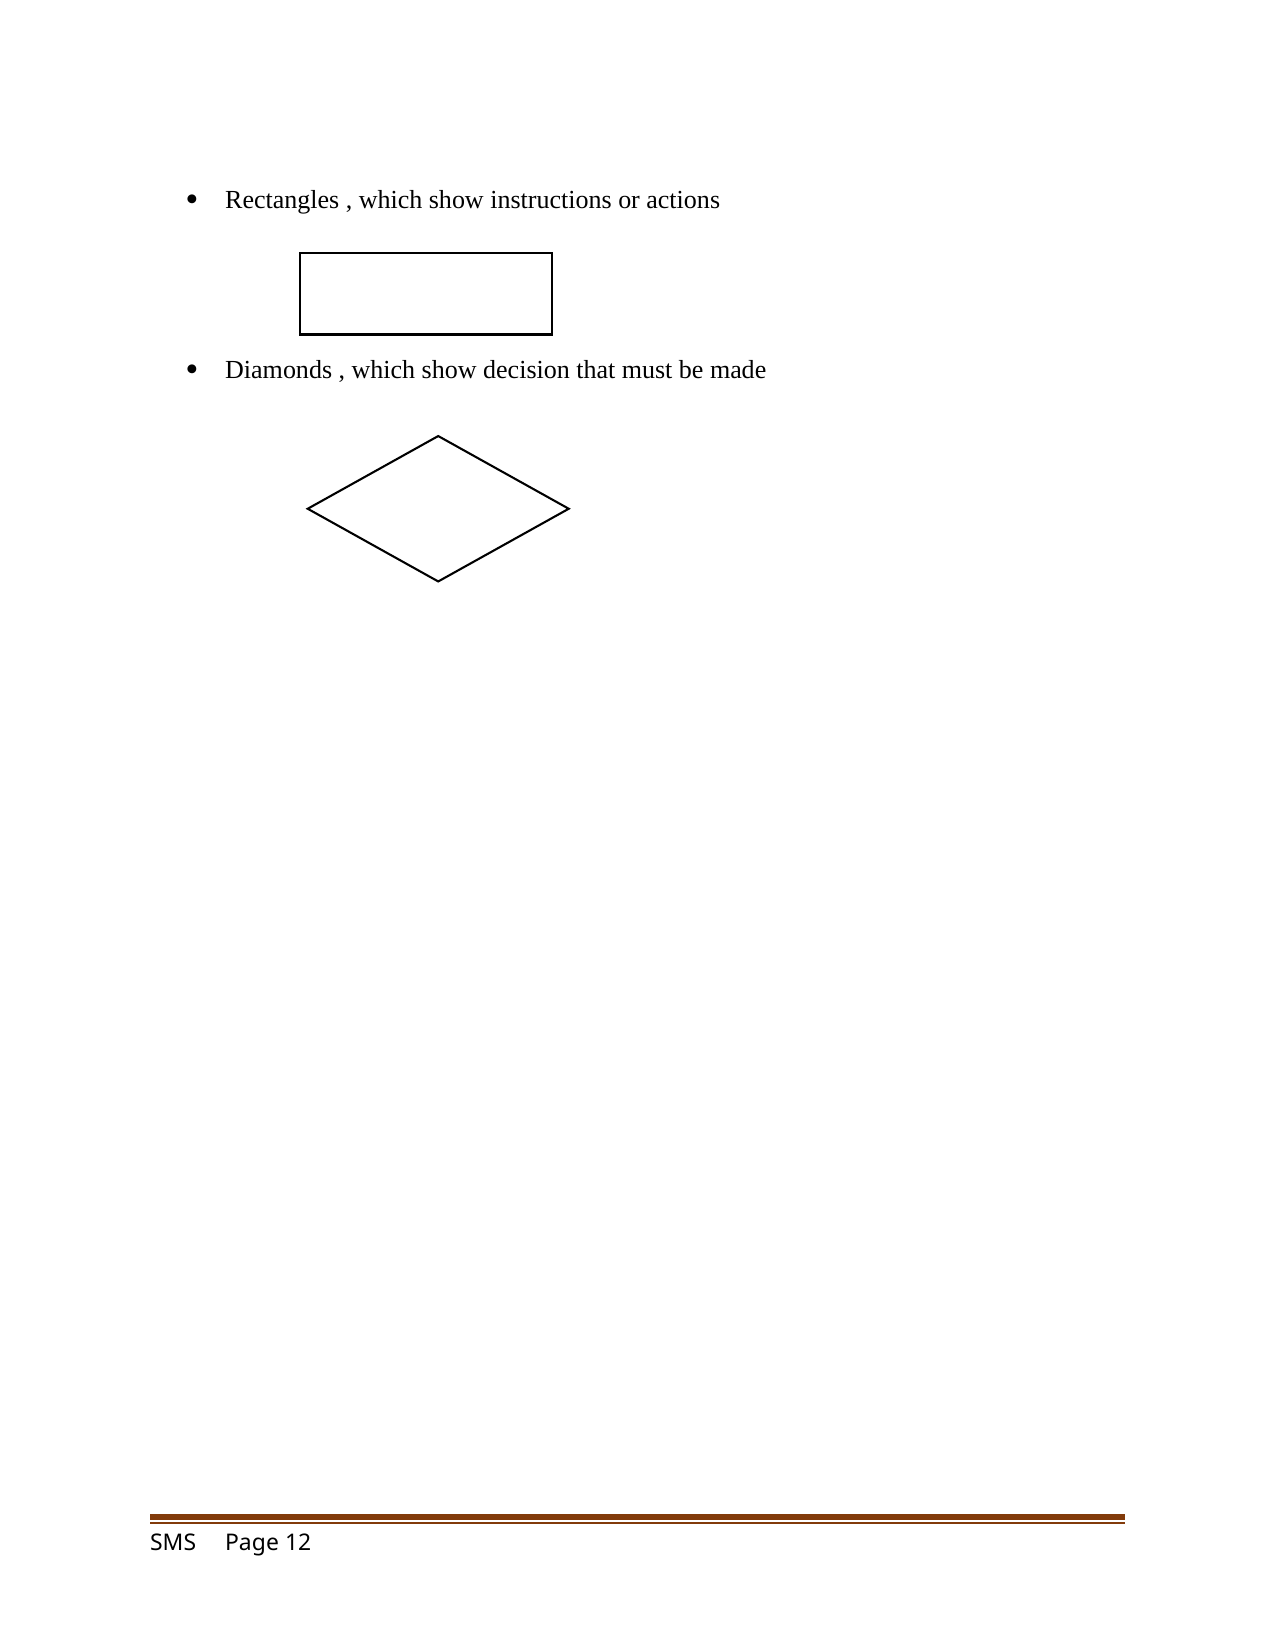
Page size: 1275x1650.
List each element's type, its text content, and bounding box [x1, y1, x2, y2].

list Diamonds , which show decision that must be made [187, 354, 1125, 384]
list Rectangles , which show instructions or actions [187, 184, 1125, 214]
